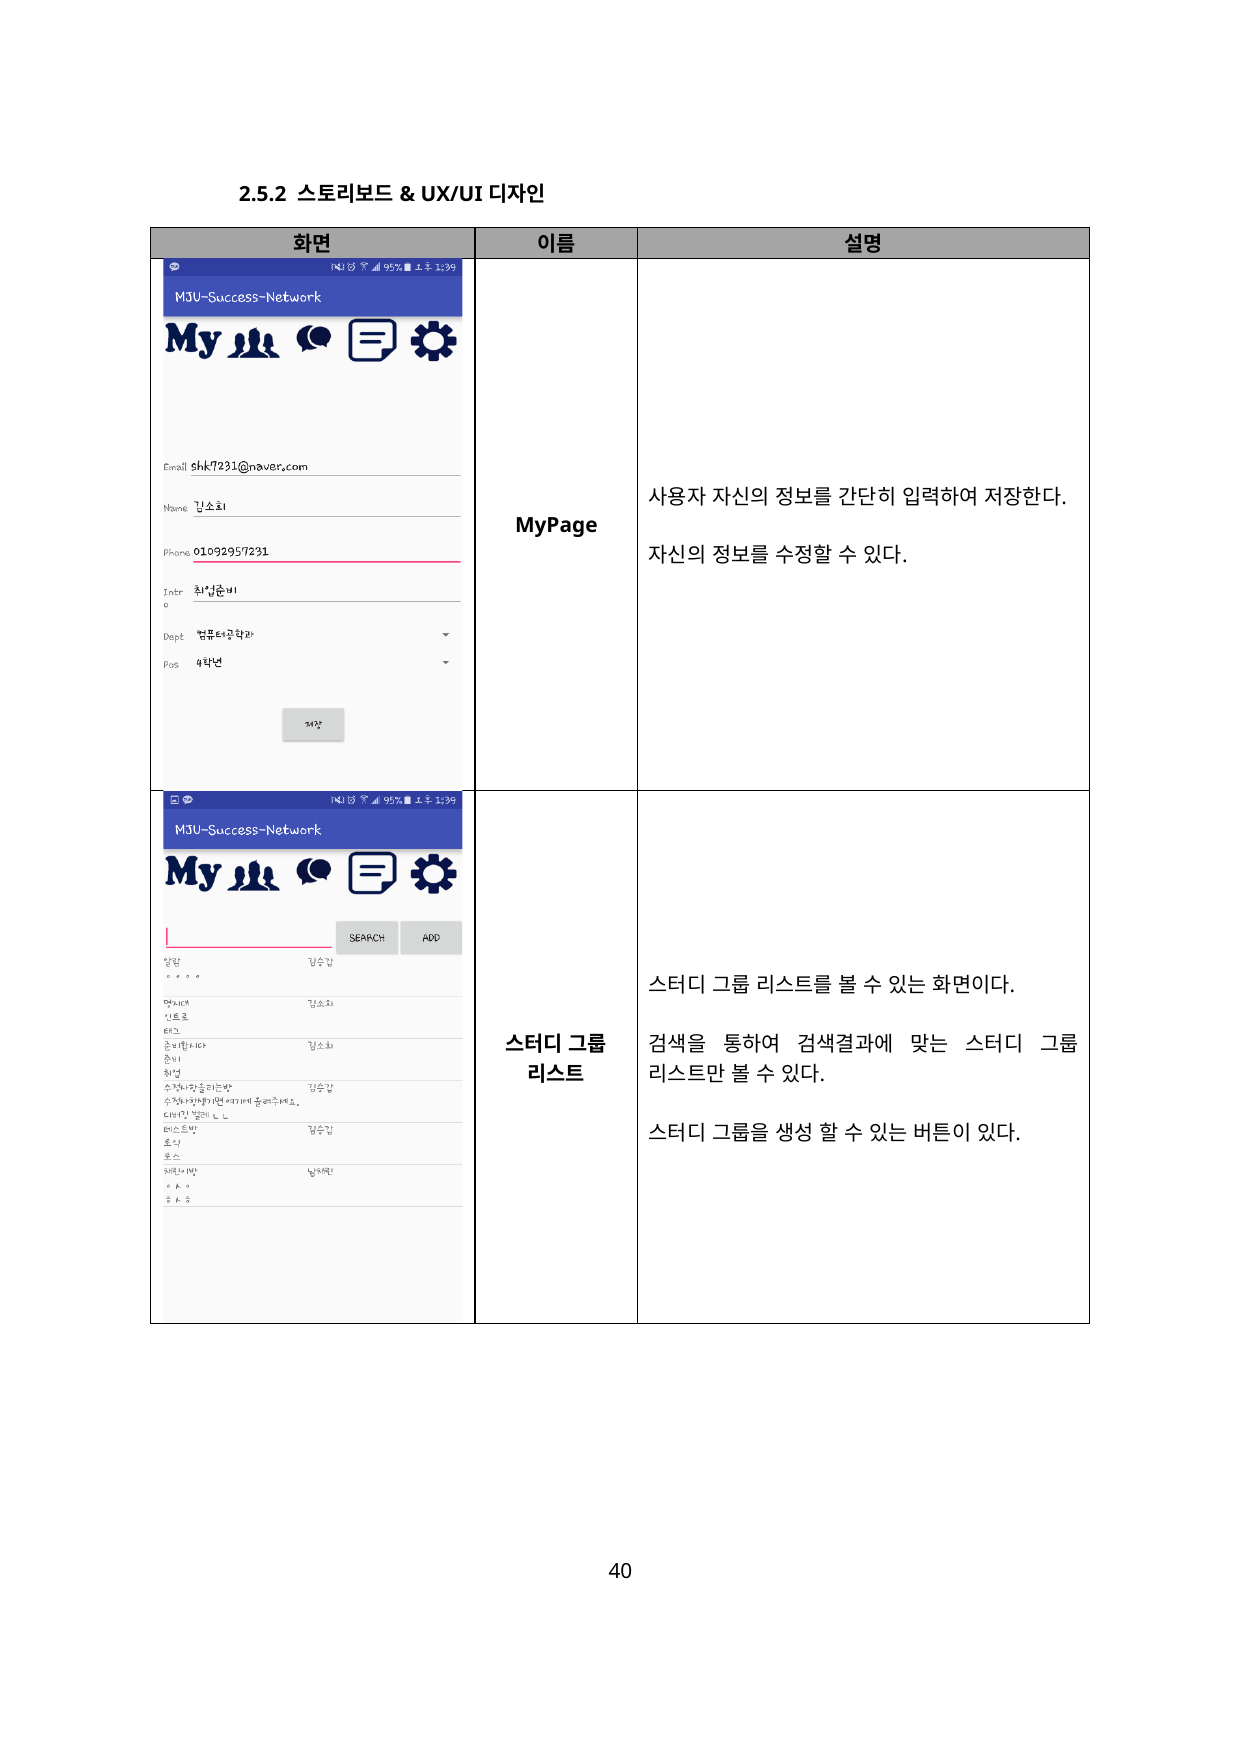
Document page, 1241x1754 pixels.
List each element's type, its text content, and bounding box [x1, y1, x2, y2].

table_cell 사용자 자신의 정보를 간단히 입력하여 저장한다. 자신의 정보를 수정할 수 있다. [638, 259, 1089, 790]
picture [163, 258, 463, 1323]
table_header 설명 [638, 228, 1089, 258]
table_cell [151, 259, 163, 790]
table_cell MyPage [476, 259, 637, 790]
table_cell 스터디 그룹 리스트를 볼 수 있는 화면이다. 검색을 통하여 검색결과에 맞는 스터디 그룹 리스트만 볼 수 있다. 스터디 그룹을 생성 할 수 있는 버튼이 있다. [638, 791, 1089, 1323]
list 스토리보드 & UX/UI 디자인 [239, 177, 1090, 207]
table_header 화면 [151, 228, 474, 258]
table_cell 스터디 그룹 리스트 [476, 791, 637, 1323]
table_cell [151, 791, 163, 1323]
table_header 이름 [476, 228, 637, 258]
table_cell [463, 791, 474, 1323]
table_cell [463, 259, 474, 790]
